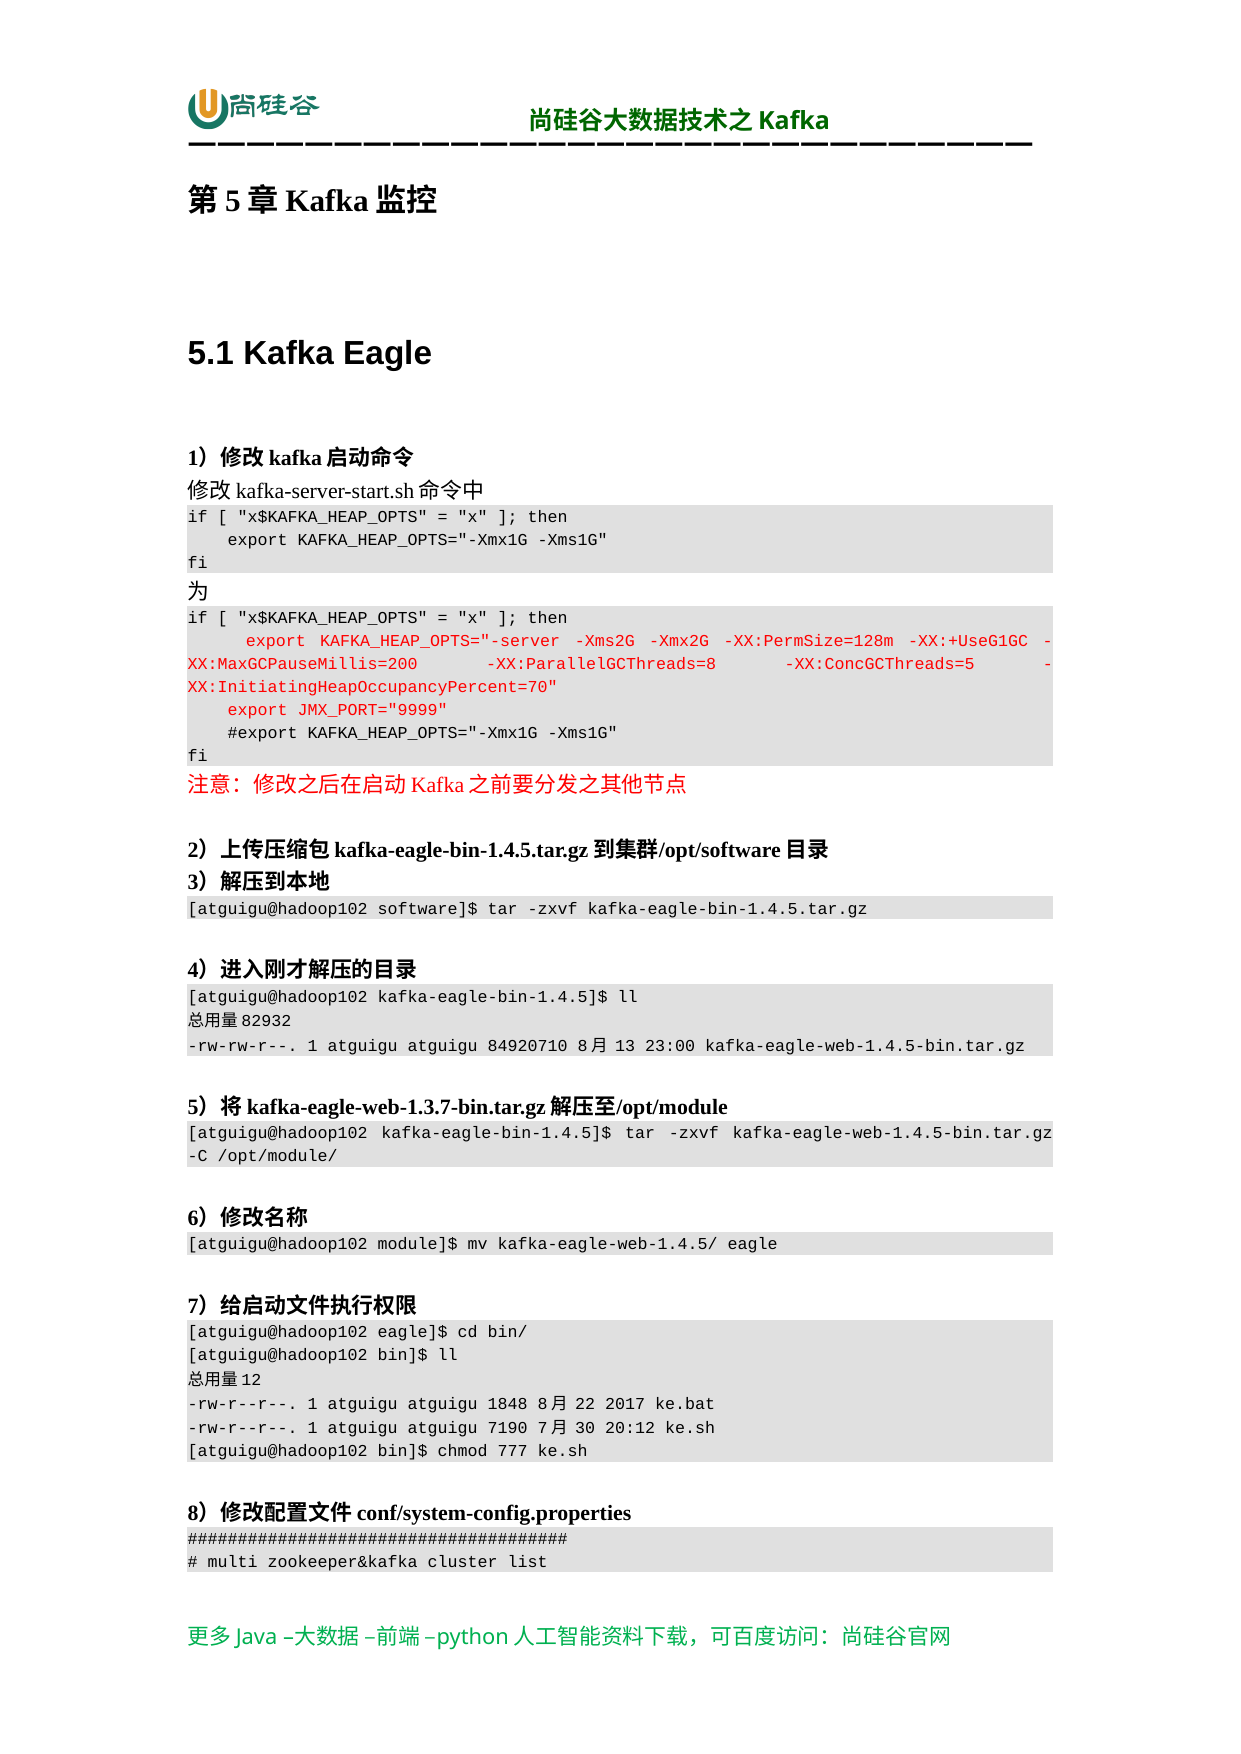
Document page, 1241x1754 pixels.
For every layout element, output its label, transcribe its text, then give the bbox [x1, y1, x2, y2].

text fi [187, 551, 1053, 573]
text 1）修改kafka启动命令 [187, 440, 1053, 472]
text 总用量 12 [187, 1366, 1053, 1390]
text if [ "x$KAFKA_HEAP_OPTS" = "x" ]; then [187, 505, 1053, 528]
text 4）进入刚才解压的目录 [187, 952, 1053, 984]
subtitle 第5章 Kafka监控 [187, 165, 1053, 230]
text if [ "x$KAFKA_HEAP_OPTS" = "x" ]; then [187, 606, 1053, 629]
text 7）给启动文件执行权限 [187, 1287, 1053, 1320]
text [atguigu@hadoop102 eagle]$ cd bin/ [187, 1320, 1053, 1343]
text 总用量 82932 [187, 1007, 1053, 1032]
text #export KAFKA_HEAP_OPTS="-Xmx1G -Xms1G" [187, 721, 1053, 743]
subtitle 5.1 Kafka Eagle [187, 320, 1053, 385]
text 8）修改配置文件 conf/system-config.properties [187, 1494, 1053, 1527]
text # multi zookeeper&kafka cluster list [187, 1549, 1053, 1572]
text ###################################### [187, 1527, 1053, 1549]
text 5）将kafka-eagle-web-1.3.7-bin.tar.gz解压至/opt/module [187, 1088, 1053, 1121]
text export KAFKA_HEAP_OPTS="-Xmx1G -Xms1G" [187, 528, 1053, 551]
text [atguigu@hadoop102 bin]$ chmod 777 ke.sh [187, 1439, 1053, 1462]
text [atguigu@hadoop102 bin]$ ll [187, 1343, 1053, 1366]
text 为 [187, 573, 1053, 606]
text 修改kafka-server-start.sh命令中 [187, 472, 1053, 505]
text 6）修改名称 [187, 1199, 1053, 1232]
text 注意：修改之后在启动Kafka之前要分发之其他节点 [187, 766, 1053, 799]
text -rw-rw-r--. 1 atguigu atguigu 84920710 8月 13 23:00 kafka-eagle-web-1.4.5-bin.tar.gz [187, 1032, 1053, 1056]
text 2）上传压缩包kafka-eagle-bin-1.4.5.tar.gz到集群/opt/software目录 [187, 831, 1053, 864]
text export KAFKA_HEAP_OPTS="-server -Xms2G -Xmx2G -XX:PermSize=128m -XX:+UseG1GC -XX:MaxGCPauseMillis=200 -XX:ParallelGCThreads=8 -XX:ConcGCThreads=5 -XX:InitiatingHeapOccupancyPercent=70" [187, 629, 1053, 698]
text export JMX_PORT="9999" [187, 698, 1053, 721]
text 3）解压到本地 [187, 864, 1053, 896]
text -rw-r--r--. 1 atguigu atguigu 7190 7月 30 20:12 ke.sh [187, 1414, 1053, 1439]
text -rw-r--r--. 1 atguigu atguigu 1848 8月 22 2017 ke.bat [187, 1390, 1053, 1414]
text [atguigu@hadoop102 kafka-eagle-bin-1.4.5]$ tar -zxvf kafka-eagle-web-1.4.5-bin.tar.gz -C /opt/module/ [187, 1121, 1053, 1167]
text [atguigu@hadoop102 software]$ tar -zxvf kafka-eagle-bin-1.4.5.tar.gz [187, 896, 1053, 919]
text [atguigu@hadoop102 kafka-eagle-bin-1.4.5]$ ll [187, 984, 1053, 1007]
text fi [187, 743, 1053, 766]
text [atguigu@hadoop102 module]$ mv kafka-eagle-web-1.4.5/ eagle [187, 1232, 1053, 1255]
